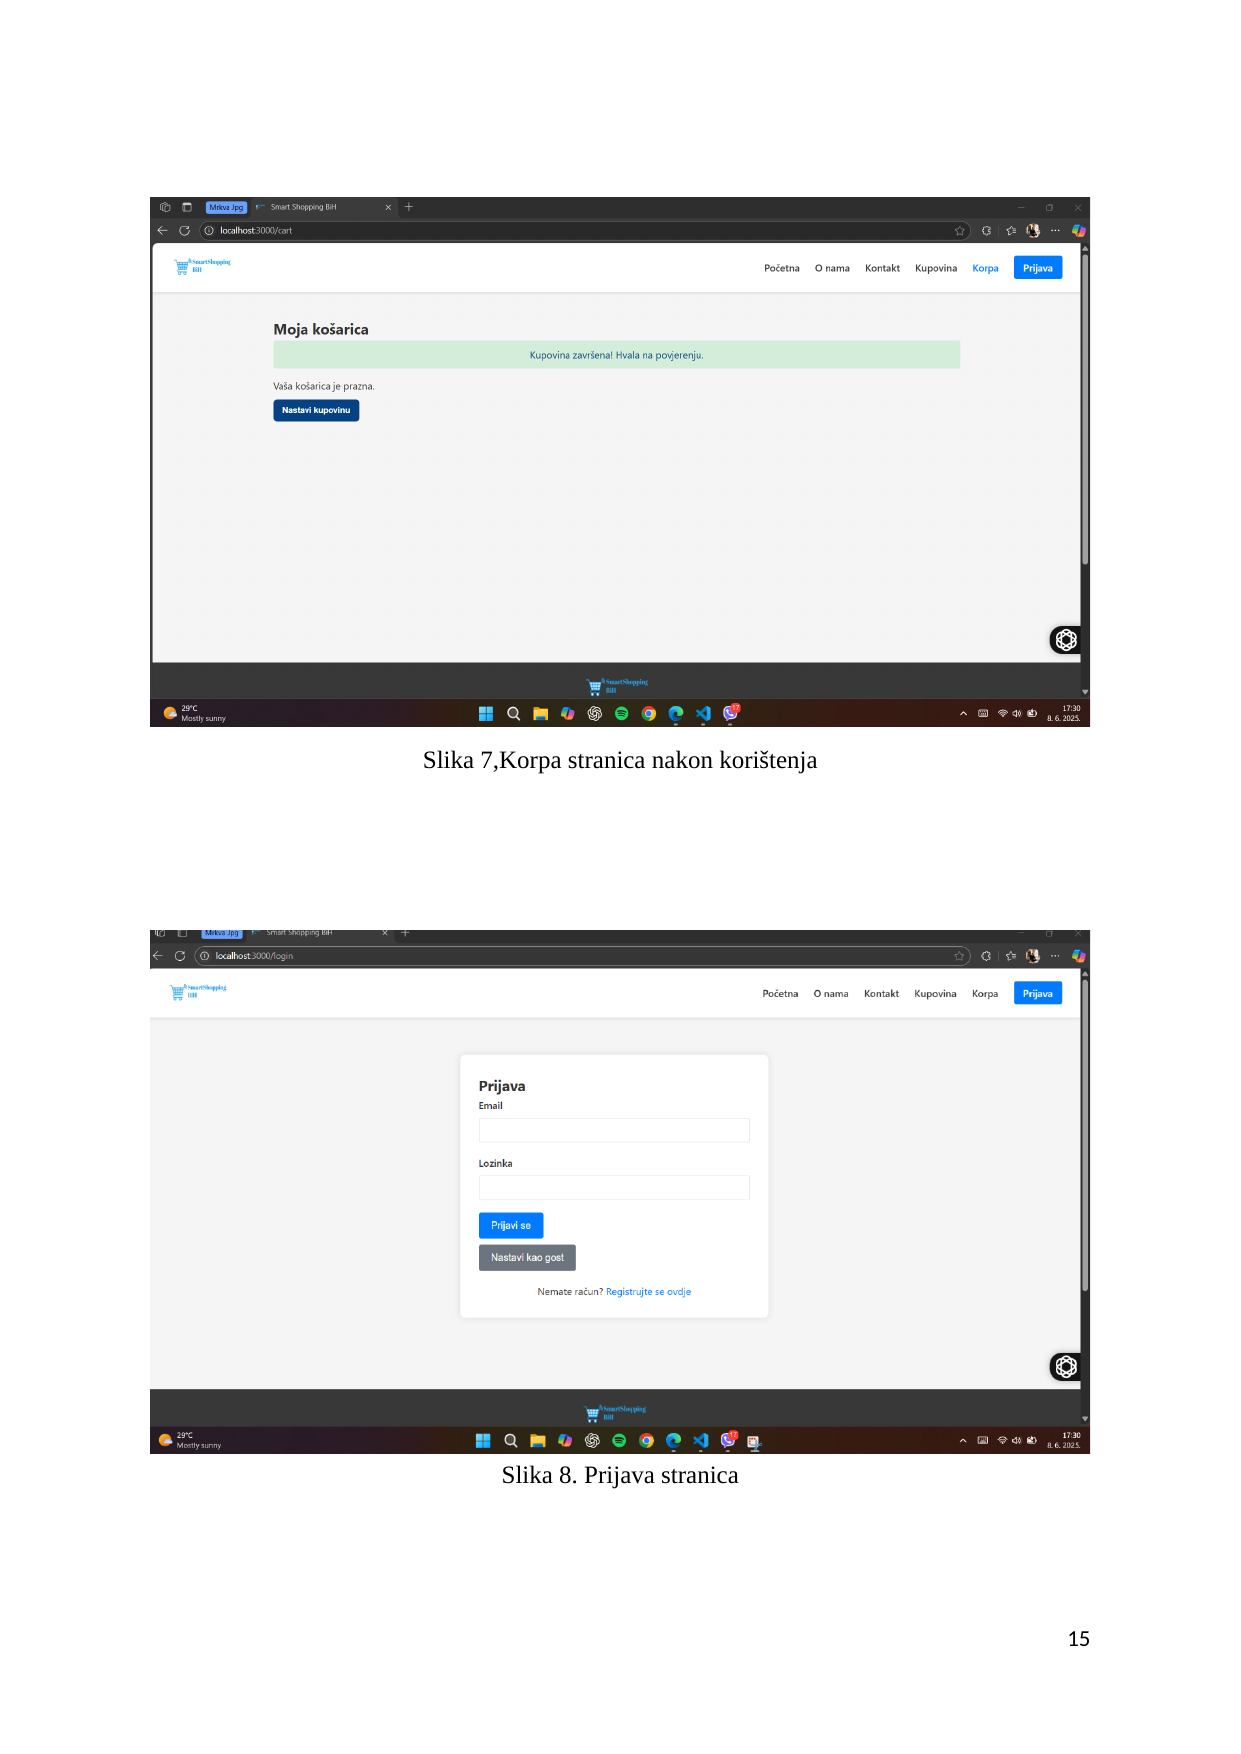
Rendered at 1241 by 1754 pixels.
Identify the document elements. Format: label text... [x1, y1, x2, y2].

picture [150, 930, 1091, 1454]
text Slika 8. Prijava stranica [150, 1461, 1090, 1489]
text Slika 7,Korpa stranica nakon korištenja [150, 745, 1090, 774]
picture [150, 197, 1091, 727]
